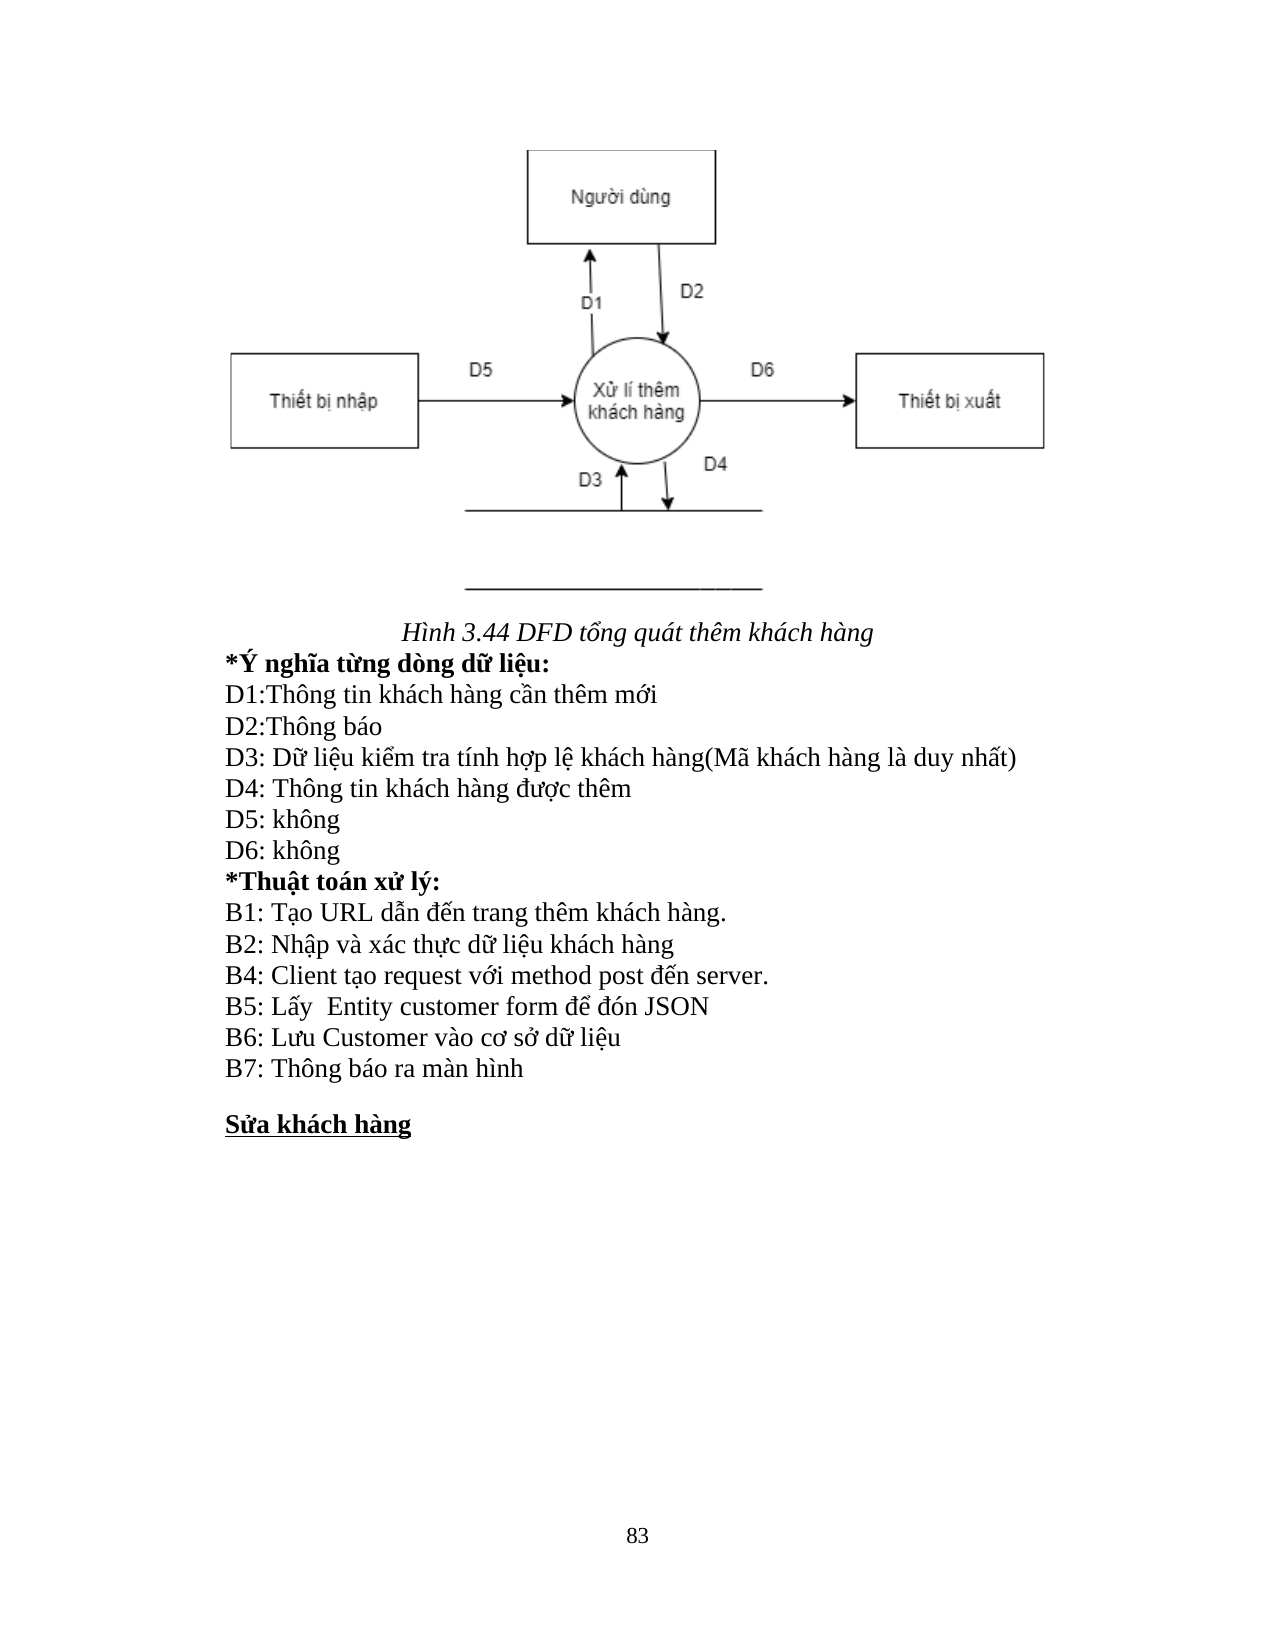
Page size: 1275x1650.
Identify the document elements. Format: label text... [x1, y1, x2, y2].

text Sửa khách hàng [150, 1108, 1125, 1139]
text D5: không [150, 803, 1125, 834]
text Hình 3.44 DFD tổng quát thêm khách hàng [150, 616, 1125, 647]
text D1:Thông tin khách hàng cần thêm mới [150, 678, 1125, 710]
text B6: Lưu Customer vào cơ sở dữ liệu [150, 1021, 1125, 1052]
picture [230, 150, 1045, 592]
text D3: Dữ liệu kiểm tra tính hợp lệ khách hàng(Mã khách hàng là duy nhất) [150, 741, 1125, 772]
text *Thuật toán xử lý: [150, 865, 1125, 897]
text D2:Thông báo [150, 710, 1125, 741]
text B4: Client tạo request với method post đến server. [150, 959, 1125, 990]
text *Ý nghĩa từng dòng dữ liệu: [150, 647, 1125, 678]
text D6: không [150, 834, 1125, 865]
text B5: Lấy Entity customer form để đón JSON [150, 990, 1125, 1021]
text B2: Nhập và xác thực dữ liệu khách hàng [150, 928, 1125, 959]
text B1: Tạo URL dẫn đến trang thêm khách hàng. [150, 897, 1125, 928]
text D4: Thông tin khách hàng được thêm [150, 772, 1125, 803]
text B7: Thông báo ra màn hình [150, 1052, 1125, 1083]
